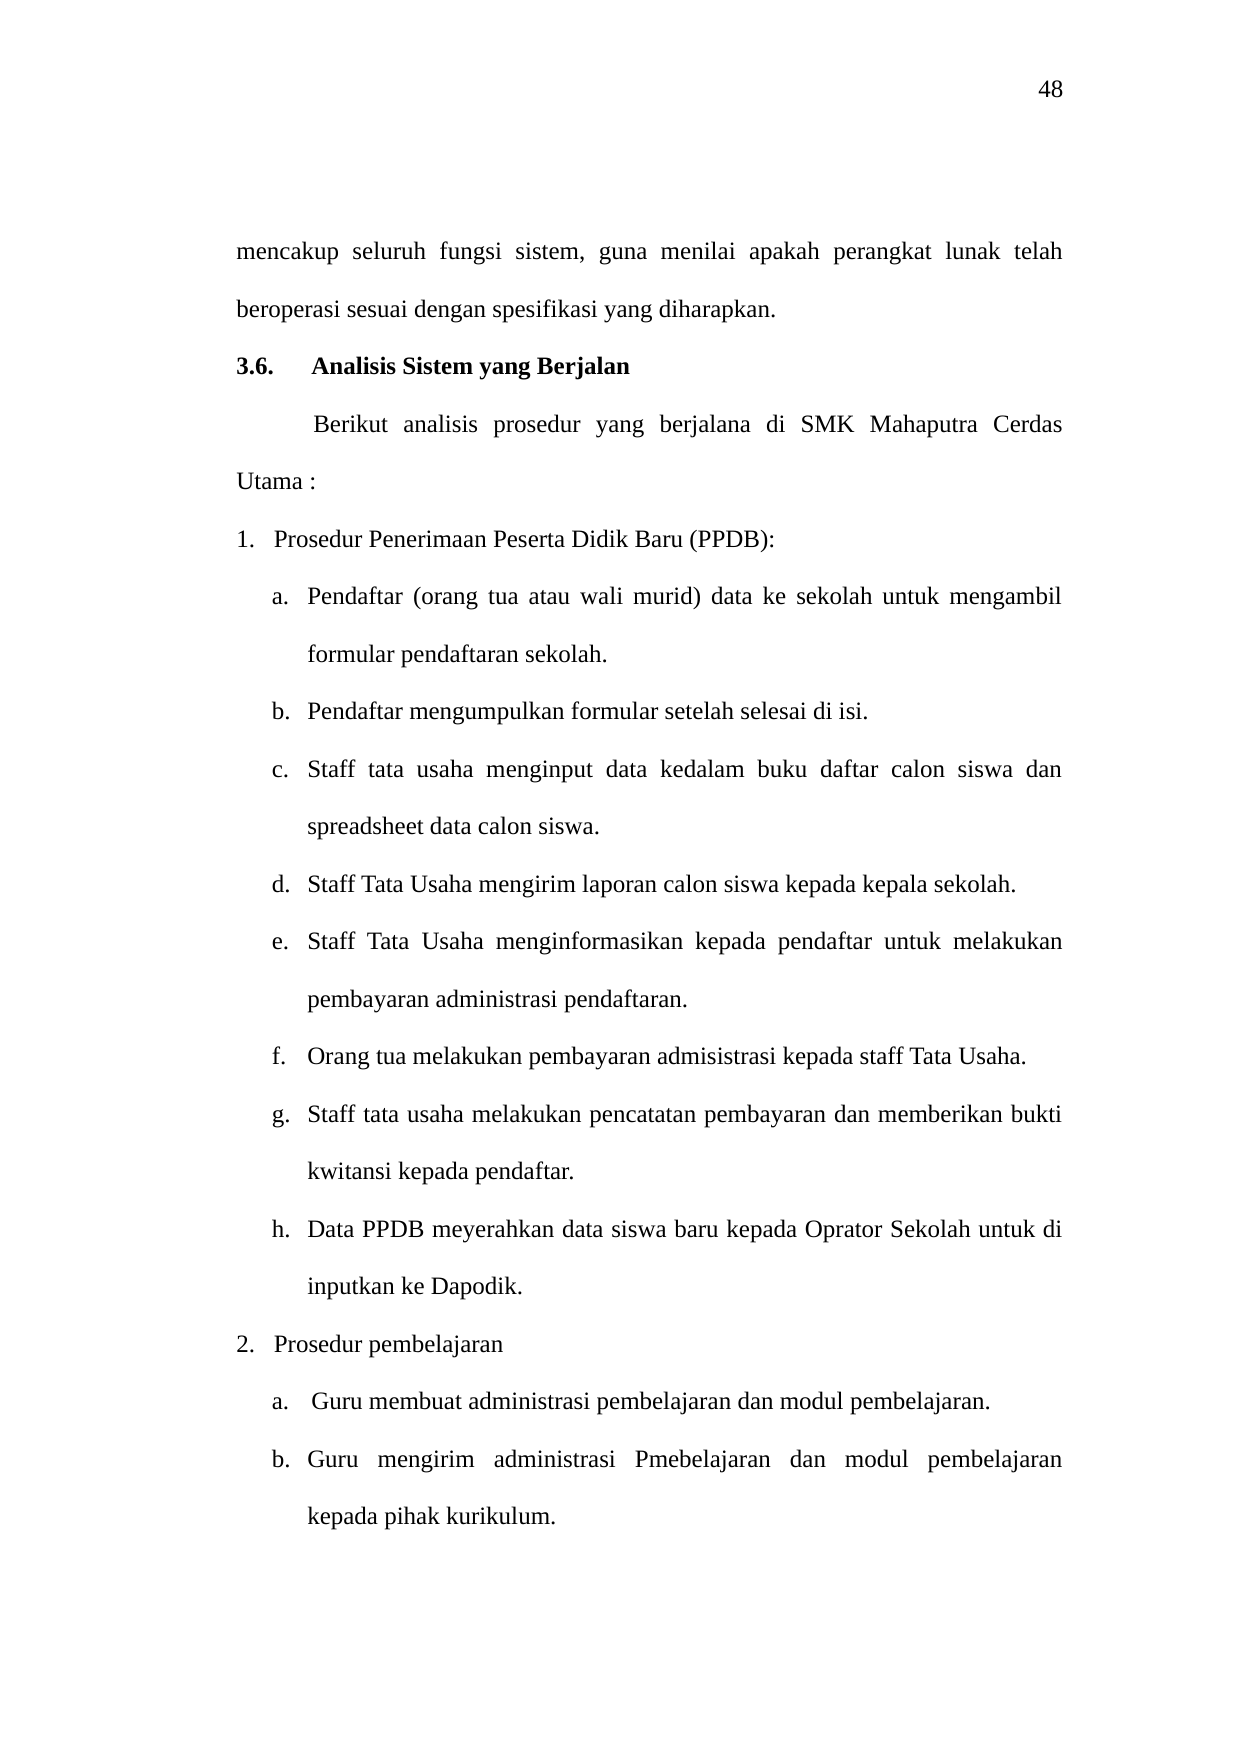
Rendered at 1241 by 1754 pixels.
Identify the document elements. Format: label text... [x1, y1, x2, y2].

list Guru membuat administrasi pembelajaran dan modul pembelajaran. [272, 1386, 1063, 1415]
list Guru mengirim administrasi Pmebelajaran dan modul pembelajaran kepada pihak kurikulum. [272, 1444, 1063, 1530]
list Prosedur pembelajaran [236, 1329, 1063, 1357]
list Staff Tata Usaha menginformasikan kepada pendaftar untuk melakukan pembayaran administrasi pendaftaran. [272, 926, 1063, 1012]
list Data PPDB meyerahkan data siswa baru kepada Oprator Sekolah untuk di inputkan ke Dapodik. [272, 1214, 1063, 1300]
list Orang tua melakukan pembayaran admisistrasi kepada staff Tata Usaha. [272, 1041, 1063, 1070]
list Staff tata usaha melakukan pencatatan pembayaran dan memberikan bukti kwitansi kepada pendaftar. [272, 1099, 1063, 1185]
text Berikut analisis prosedur yang berjalana di SMK Mahaputra Cerdas Utama : [236, 409, 1063, 495]
text Analisis Sistem yang Berjalan [236, 351, 1063, 380]
list Pendaftar mengumpulkan formular setelah selesai di isi. [272, 696, 1063, 725]
list Prosedur Penerimaan Peserta Didik Baru (PPDB): [236, 524, 1063, 552]
list Pendaftar (orang tua atau wali murid) data ke sekolah untuk mengambil formular pendaftaran sekolah. [272, 581, 1063, 667]
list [236, 236, 1063, 322]
list Staff tata usaha menginput data kedalam buku daftar calon siswa dan spreadsheet data calon siswa. [272, 754, 1063, 840]
list Staff Tata Usaha mengirim laporan calon siswa kepada kepala sekolah. [272, 869, 1063, 897]
